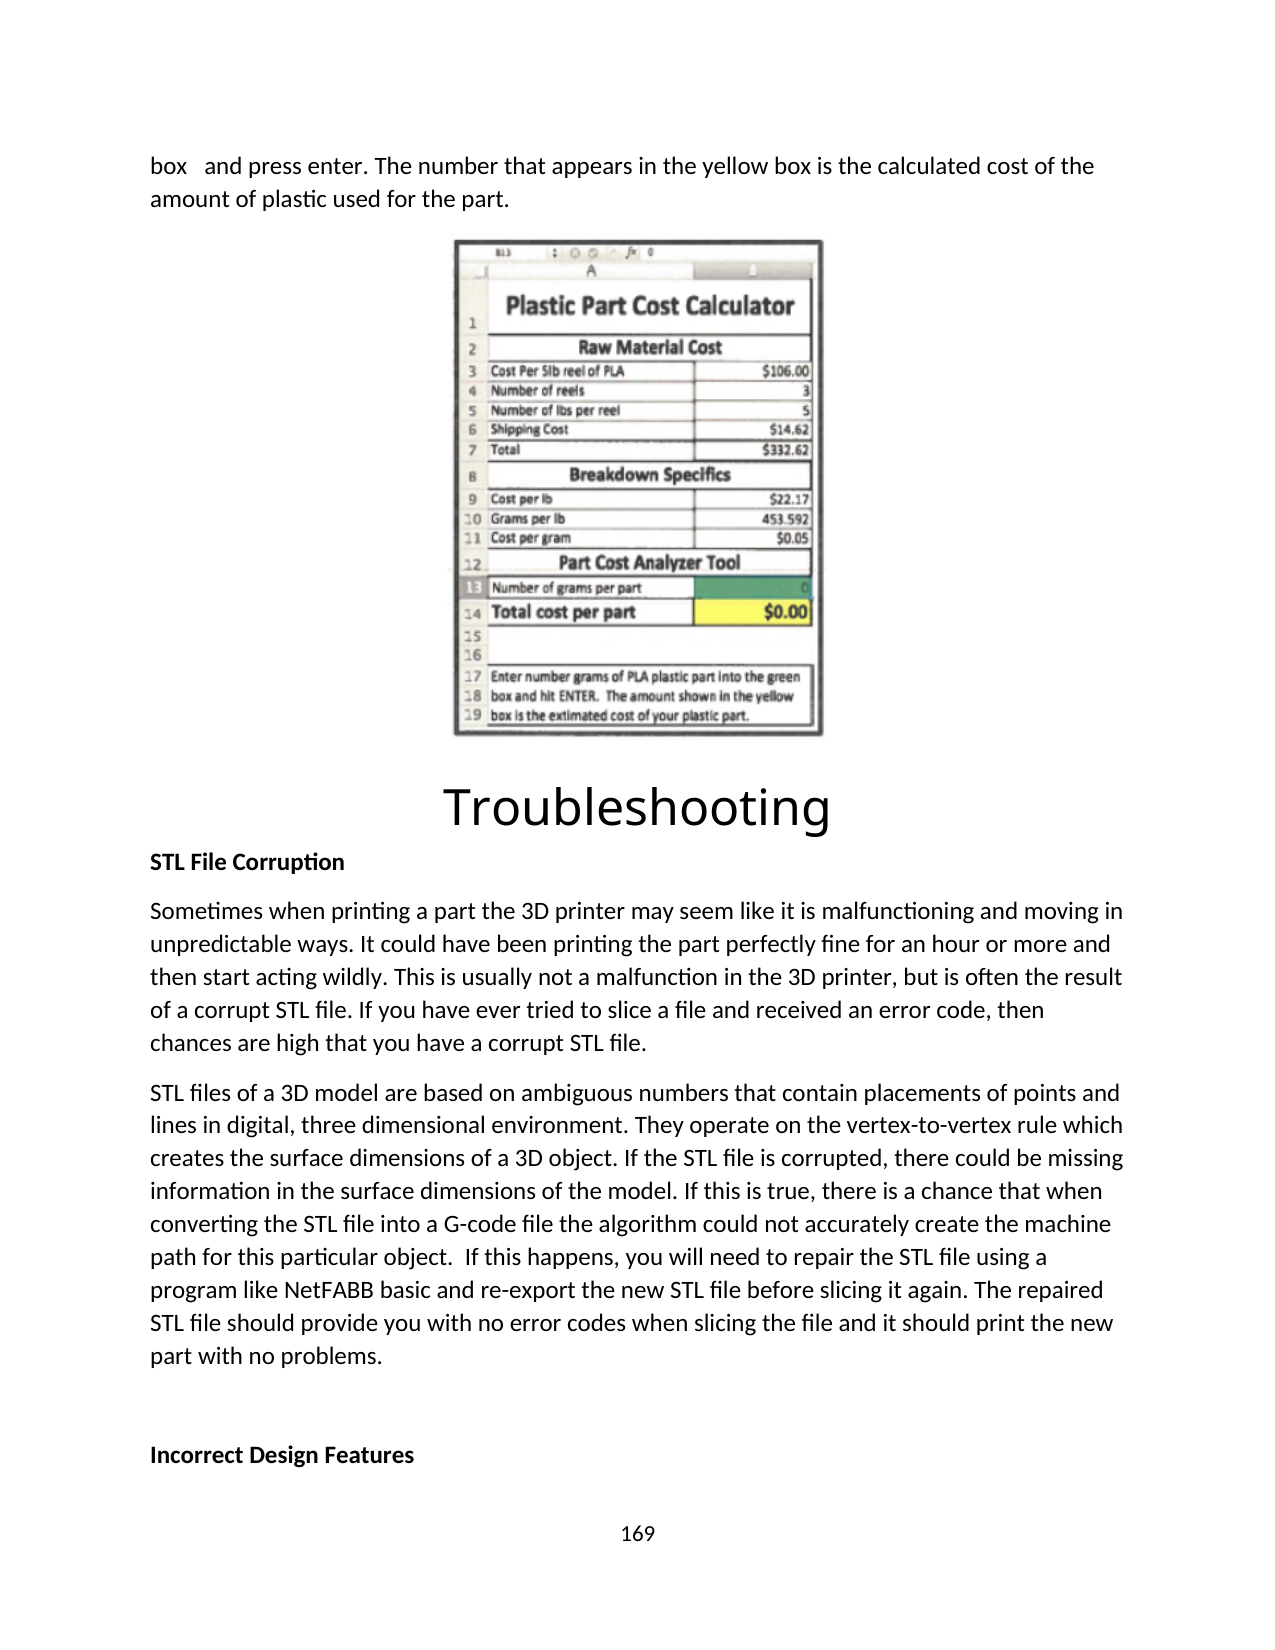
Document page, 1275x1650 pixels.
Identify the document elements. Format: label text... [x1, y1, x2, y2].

text STL files of a 3D model are based on ambiguous numbers that contain placements of points and lines in digital, three dimensional environment. They operate on the vertex-to-vertex rule which creates the surface dimensions of a 3D object. If the STL file is corrupted, there could be missing information in the surface dimensions of the model. If this is true, there is a chance that when converting the STL file into a G-code file the algorithm could not accurately create the machine path for this particular object. If this happens, you will need to repair the STL file using a program like NetFABB basic and re-export the new STL file before slicing it again. The repaired STL file should provide you with no error codes when slicing the file and it should print the new part with no problems. [150, 1077, 1125, 1371]
text STL File Corruption [150, 846, 1125, 876]
text Sometimes when printing a part the 3D printer may seem like it is malfunctioning and moving in unpredictable ways. It could have been printing the part perfectly fine for an hour or more and then start acting wildly. This is usually not a malfunction in the 3D printer, but is often the result of a corrupt STL file. If you have ever tried to slice a file and received an error code, then chances are high that you have a corrupt STL file. [150, 895, 1125, 1058]
subtitle Troubleshooting [150, 772, 1125, 840]
text Incorrect Design Features [150, 1439, 1125, 1470]
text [150, 150, 1125, 213]
